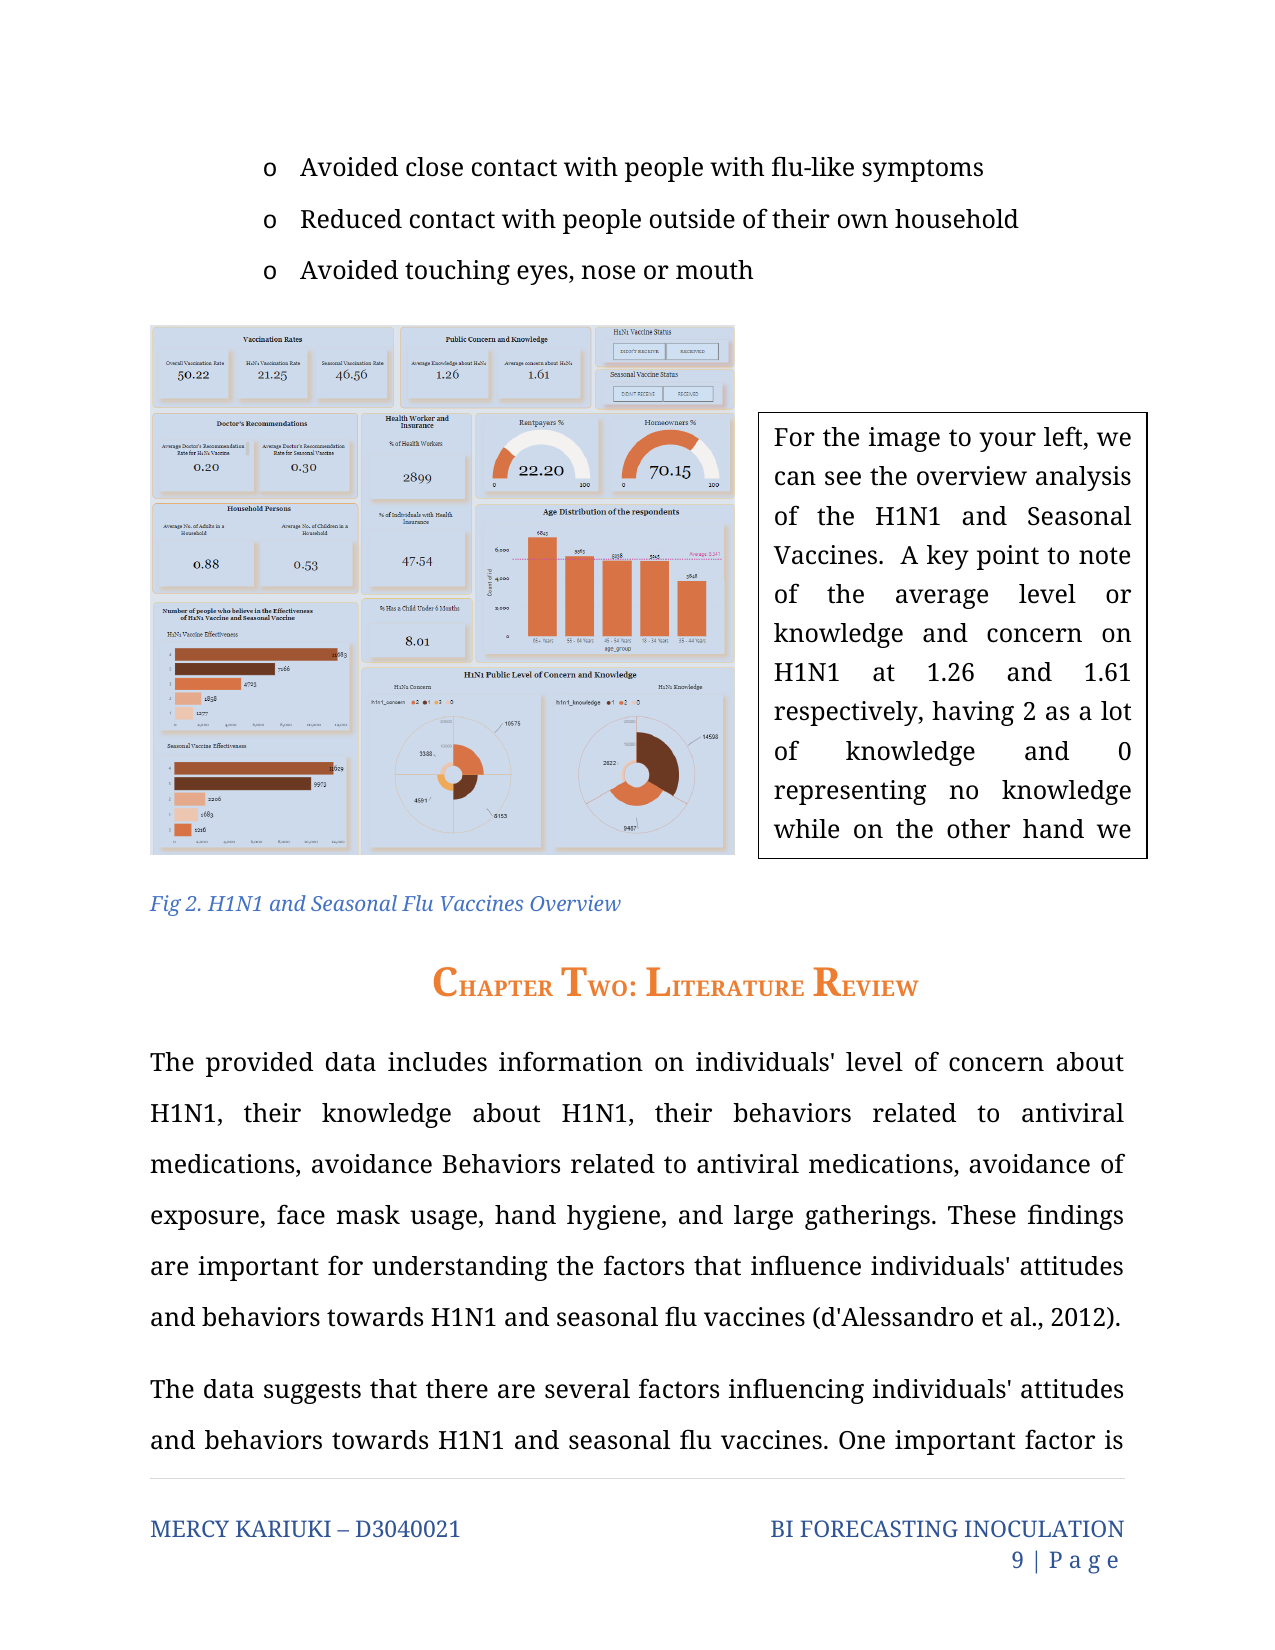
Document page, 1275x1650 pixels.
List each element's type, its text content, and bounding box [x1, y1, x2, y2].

text The provided data includes information on individuals' level of concern about H1N1, their knowledge about H1N1, their behaviors related to antiviral medications, avoidance Behaviors related to antiviral medications, avoidance of exposure, face mask usage, hand hygiene, and large gatherings. These findings are important for understanding the factors that influence individuals' attitudes and behaviors towards H1N1 and seasonal flu vaccines (d'Alessandro et al., 2012). [150, 1045, 1125, 1334]
subtitle Fig 2. H1N1 and Seasonal Flu Vaccines Overview [150, 889, 1125, 917]
picture [150, 325, 736, 855]
list Avoided touching eyes, nose or mouth [262, 253, 1125, 287]
subtitle chapter two: literature review [225, 942, 1125, 1011]
list Reduced contact with people outside of their own household [262, 201, 1125, 236]
list Avoided close contact with people with flu-like symptoms [262, 150, 1125, 184]
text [150, 1372, 1125, 1457]
